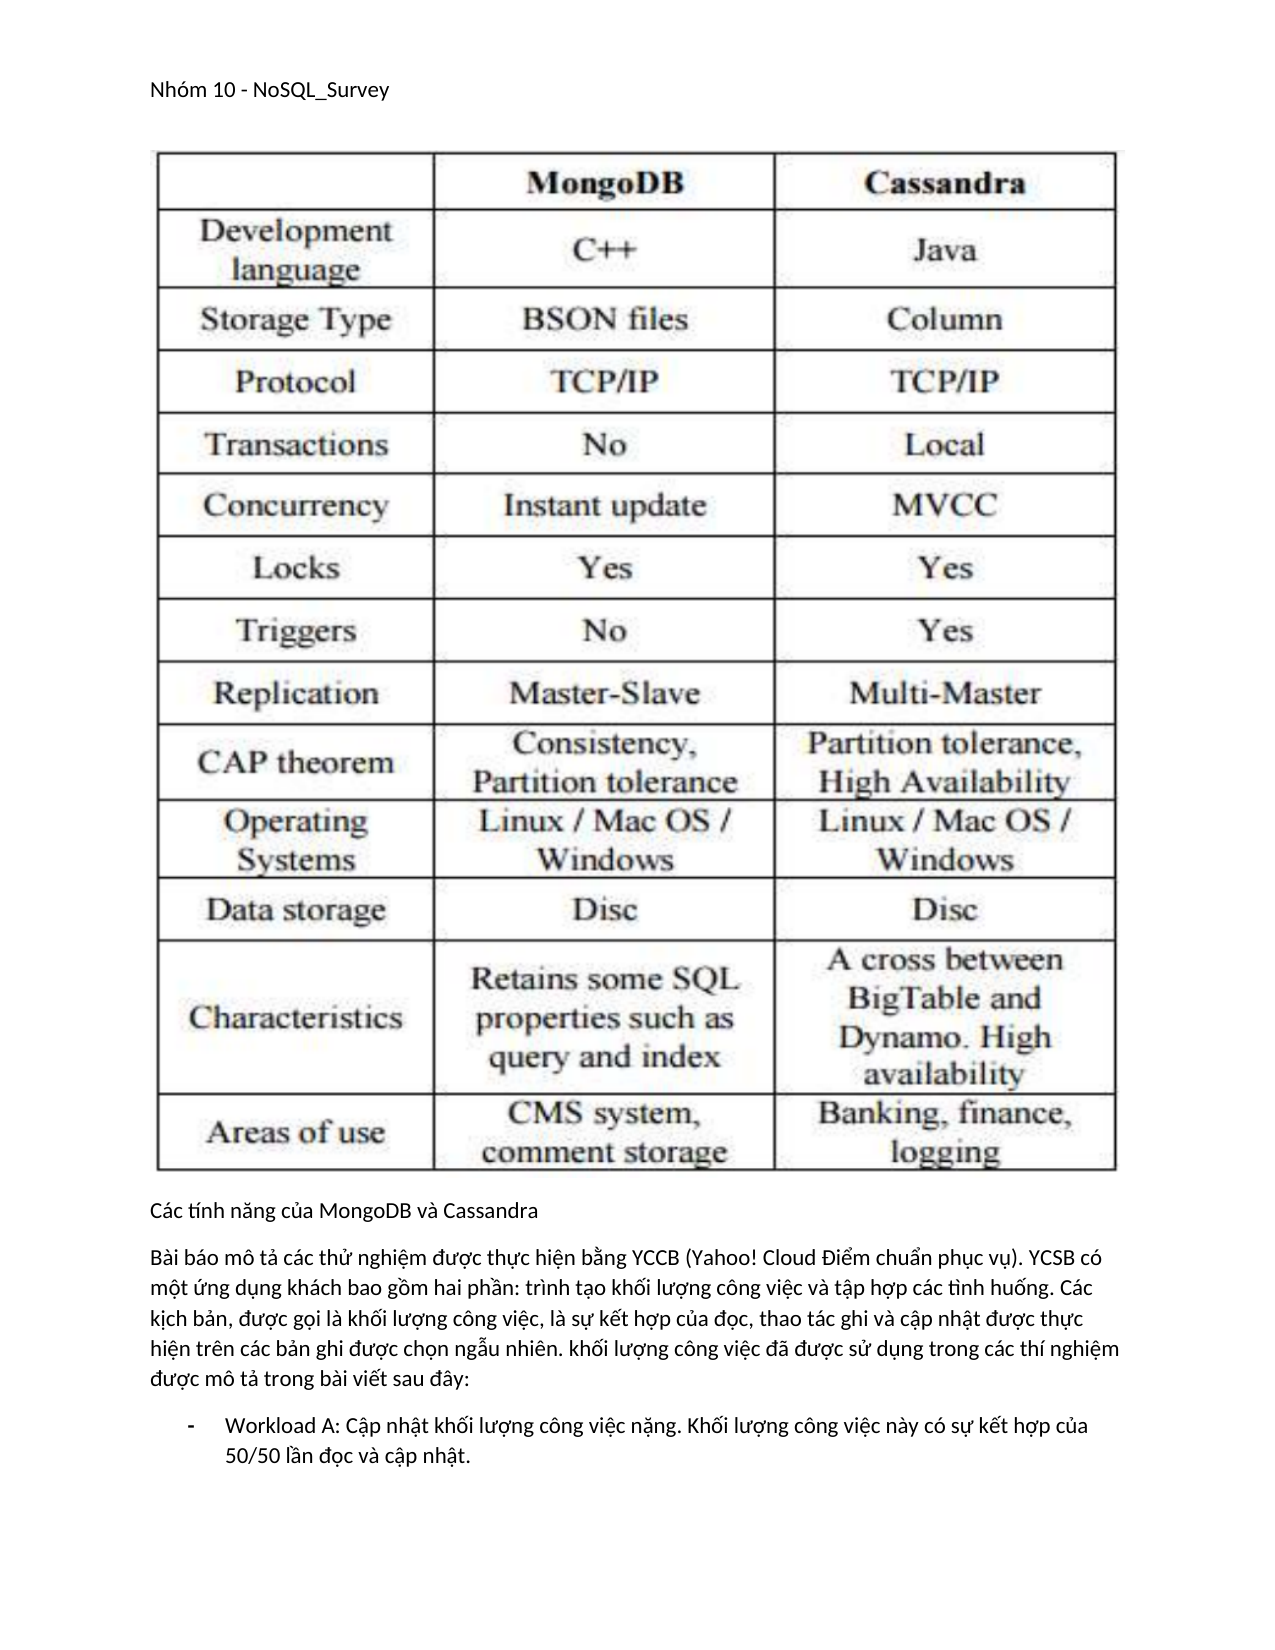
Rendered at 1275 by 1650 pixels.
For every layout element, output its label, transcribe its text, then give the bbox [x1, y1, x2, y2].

picture [150, 150, 1125, 1178]
list Workload A: Cập nhật khối lượng công việc nặng. Khối lượng công việc này có sự kết hợp của 50/50 lần đọc và cập nhật. [187, 1411, 1125, 1469]
text Bài báo mô tả các thử nghiệm được thực hiện bằng YCCB (Yahoo! Cloud Điểm chuẩn phục vụ). YCSB có một ứng dụng khách bao gồm hai phần: trình tạo khối lượng công việc và tập hợp các tình huống. Các kịch bản, được gọi là khối lượng công việc, là sự kết hợp của đọc, thao tác ghi và cập nhật được thực hiện trên các bản ghi được chọn ngẫu nhiên. khối lượng công việc đã được sử dụng trong các thí nghiệm được mô tả trong bài viết sau đây: [150, 1243, 1125, 1392]
text Các tính năng của MongoDB và Cassandra [150, 1196, 1125, 1224]
